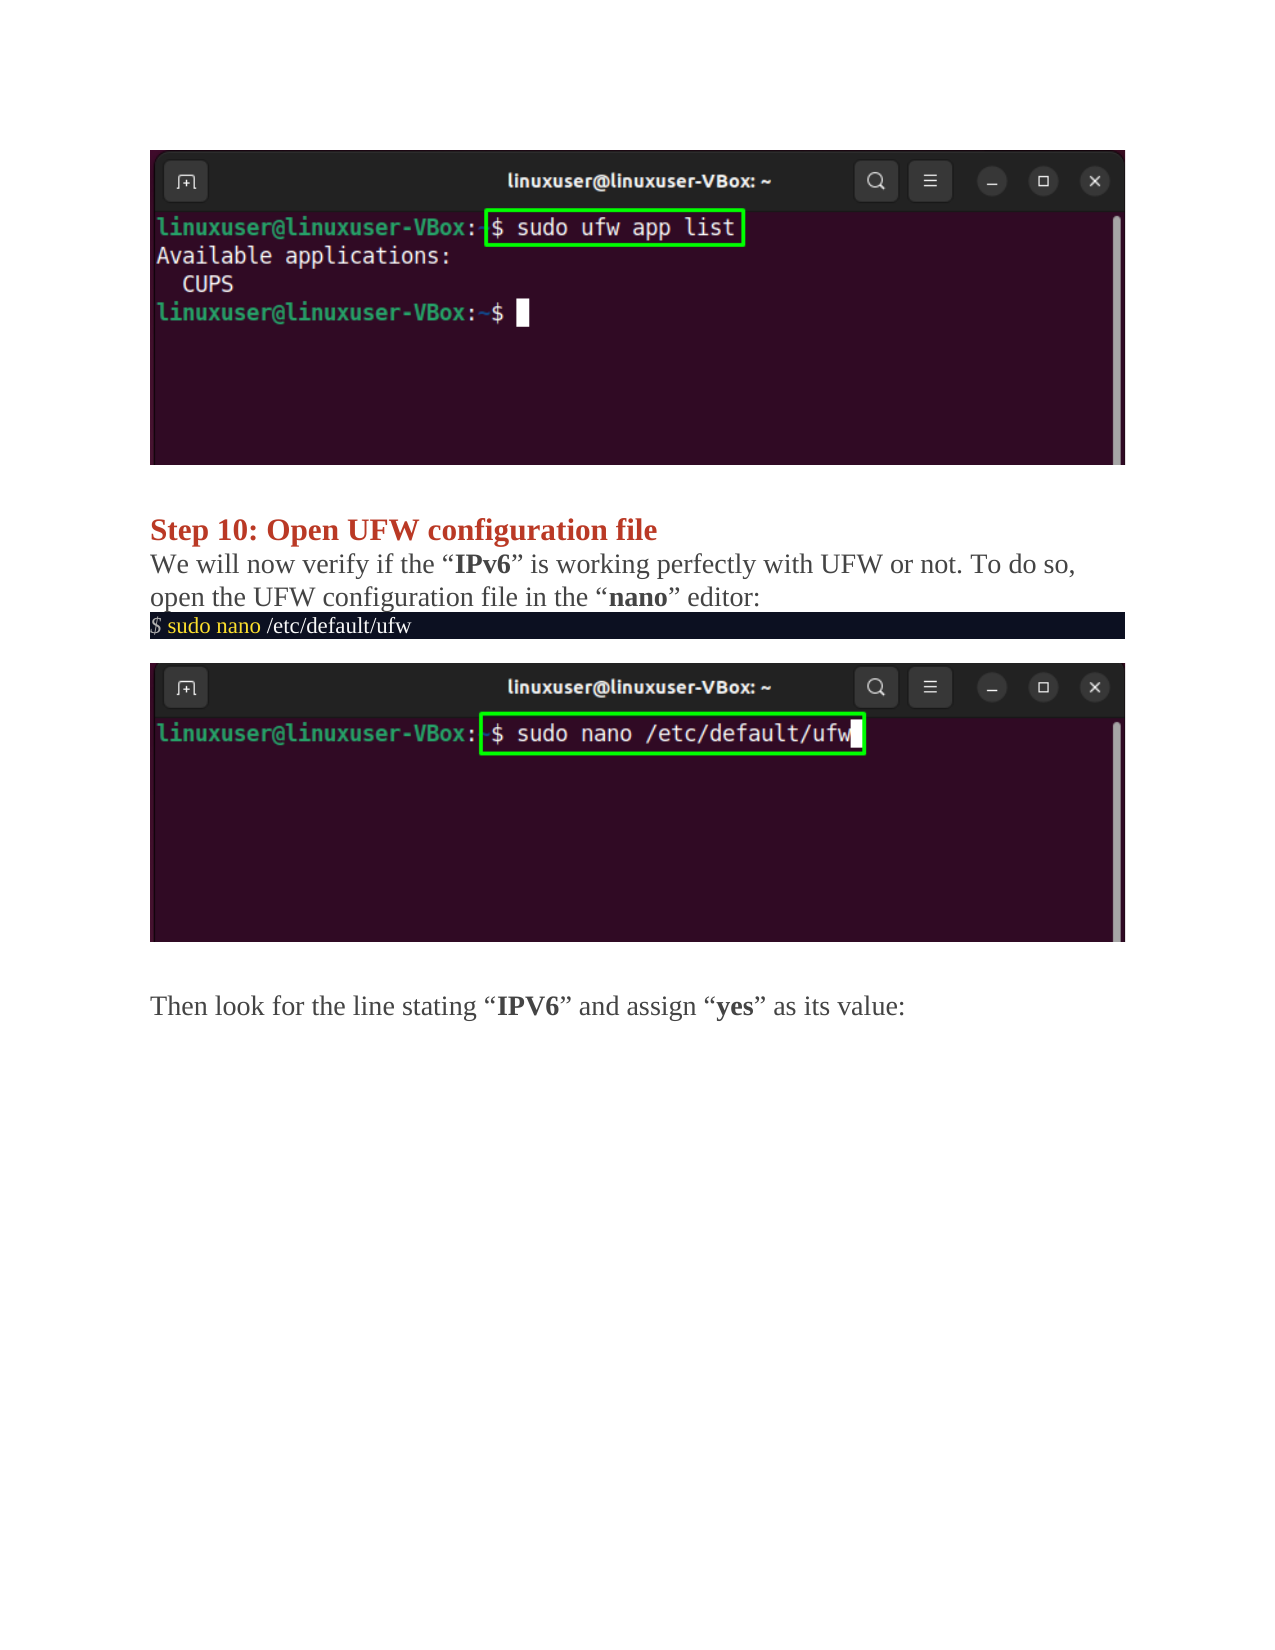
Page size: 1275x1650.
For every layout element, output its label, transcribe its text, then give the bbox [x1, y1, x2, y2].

text $ sudo nano /etc/default/ufw [150, 612, 1125, 639]
text Then look for the line stating “IPV6” and assign “yes” as its value: [150, 989, 1125, 1021]
picture [150, 150, 1125, 465]
text We will now verify if the “IPv6” is working perfectly with UFW or not. To do so, open the UFW configuration file in the “nano” editor: [150, 547, 1125, 612]
subtitle Step 10: Open UFW configuration file [150, 512, 1125, 547]
picture [150, 663, 1125, 942]
